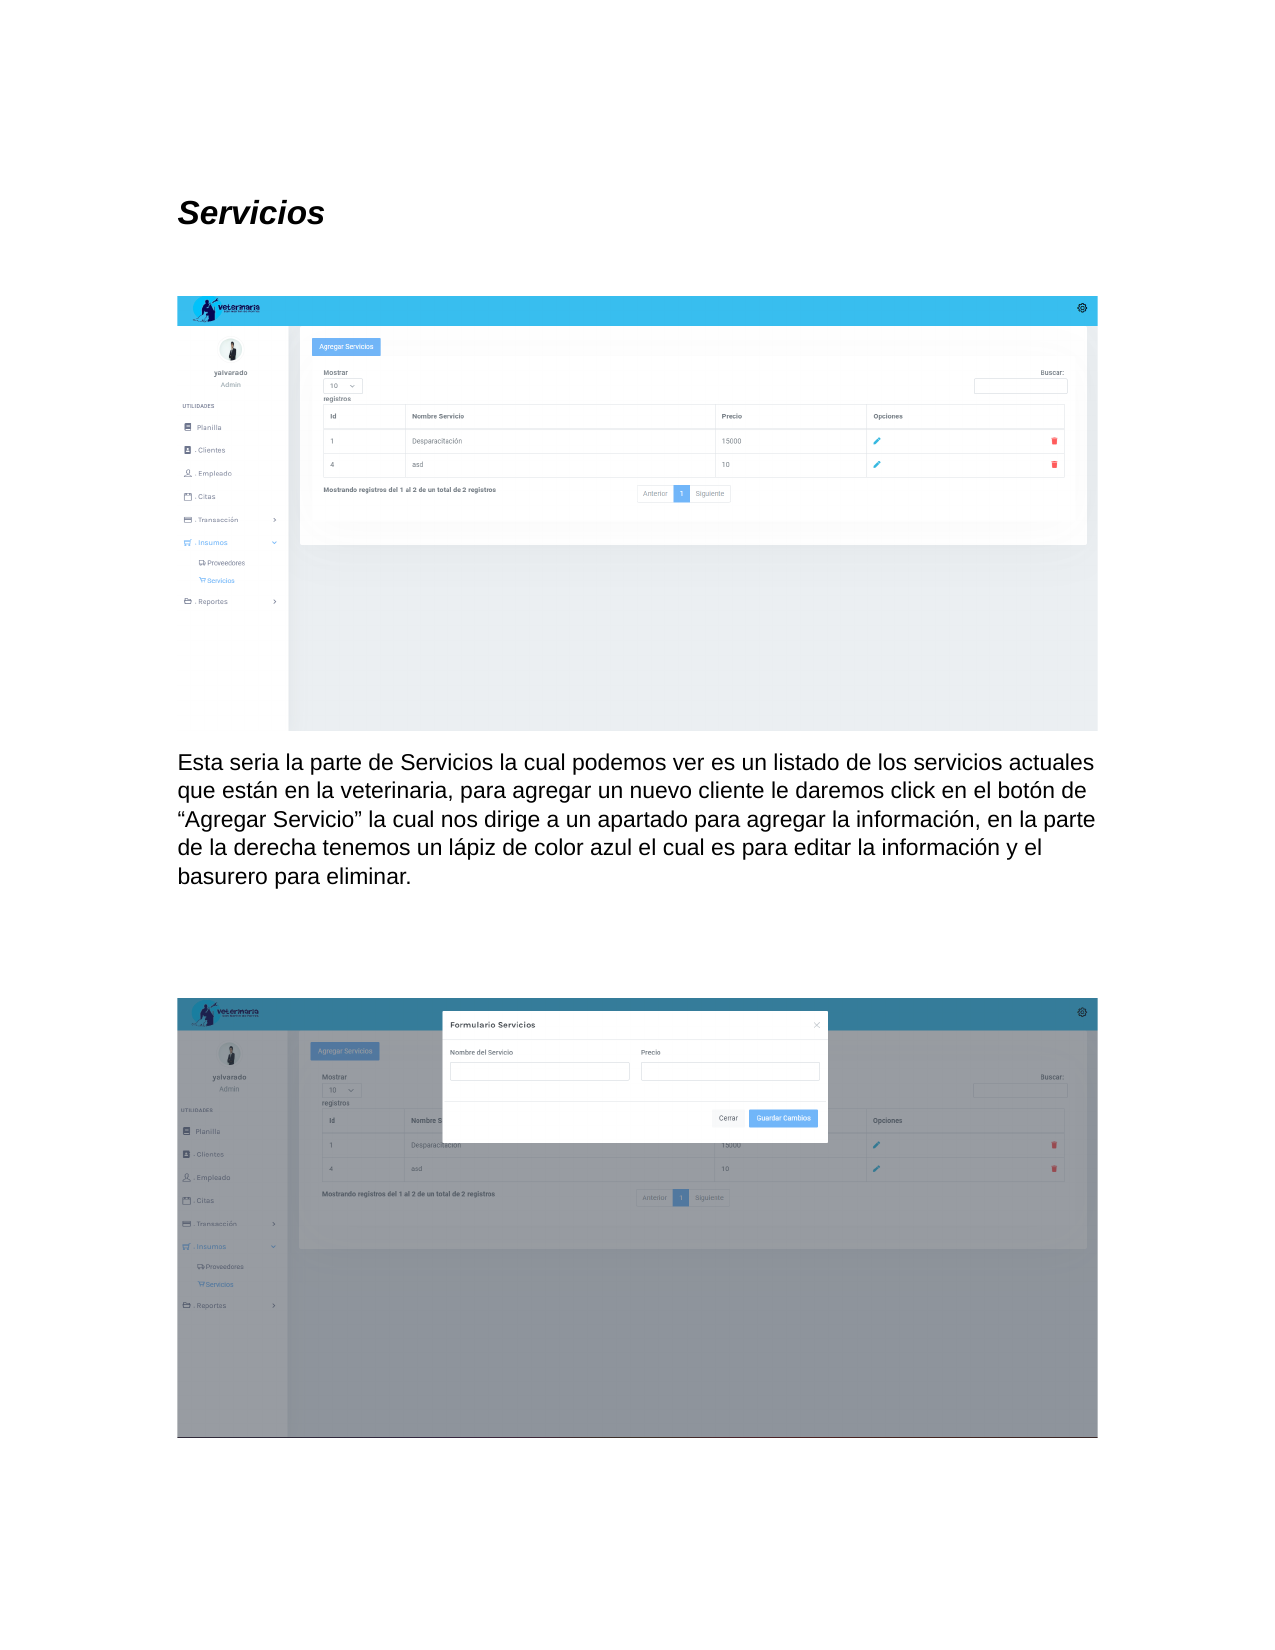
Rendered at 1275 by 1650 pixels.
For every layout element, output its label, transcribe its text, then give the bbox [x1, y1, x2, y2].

picture [177, 296, 1098, 731]
text Esta seria la parte de Servicios la cual podemos ver es un listado de los servicios actuales que están en la veterinaria, para agregar un nuevo cliente le daremos click en el botón de “Agregar Servicio” la cual nos dirige a un apartado para agregar la información, en la parte de la derecha tenemos un lápiz de color azul el cual es para editar la información y el basurero para eliminar. [177, 749, 1098, 889]
picture [177, 998, 1098, 1438]
text Servicios [177, 193, 1098, 231]
